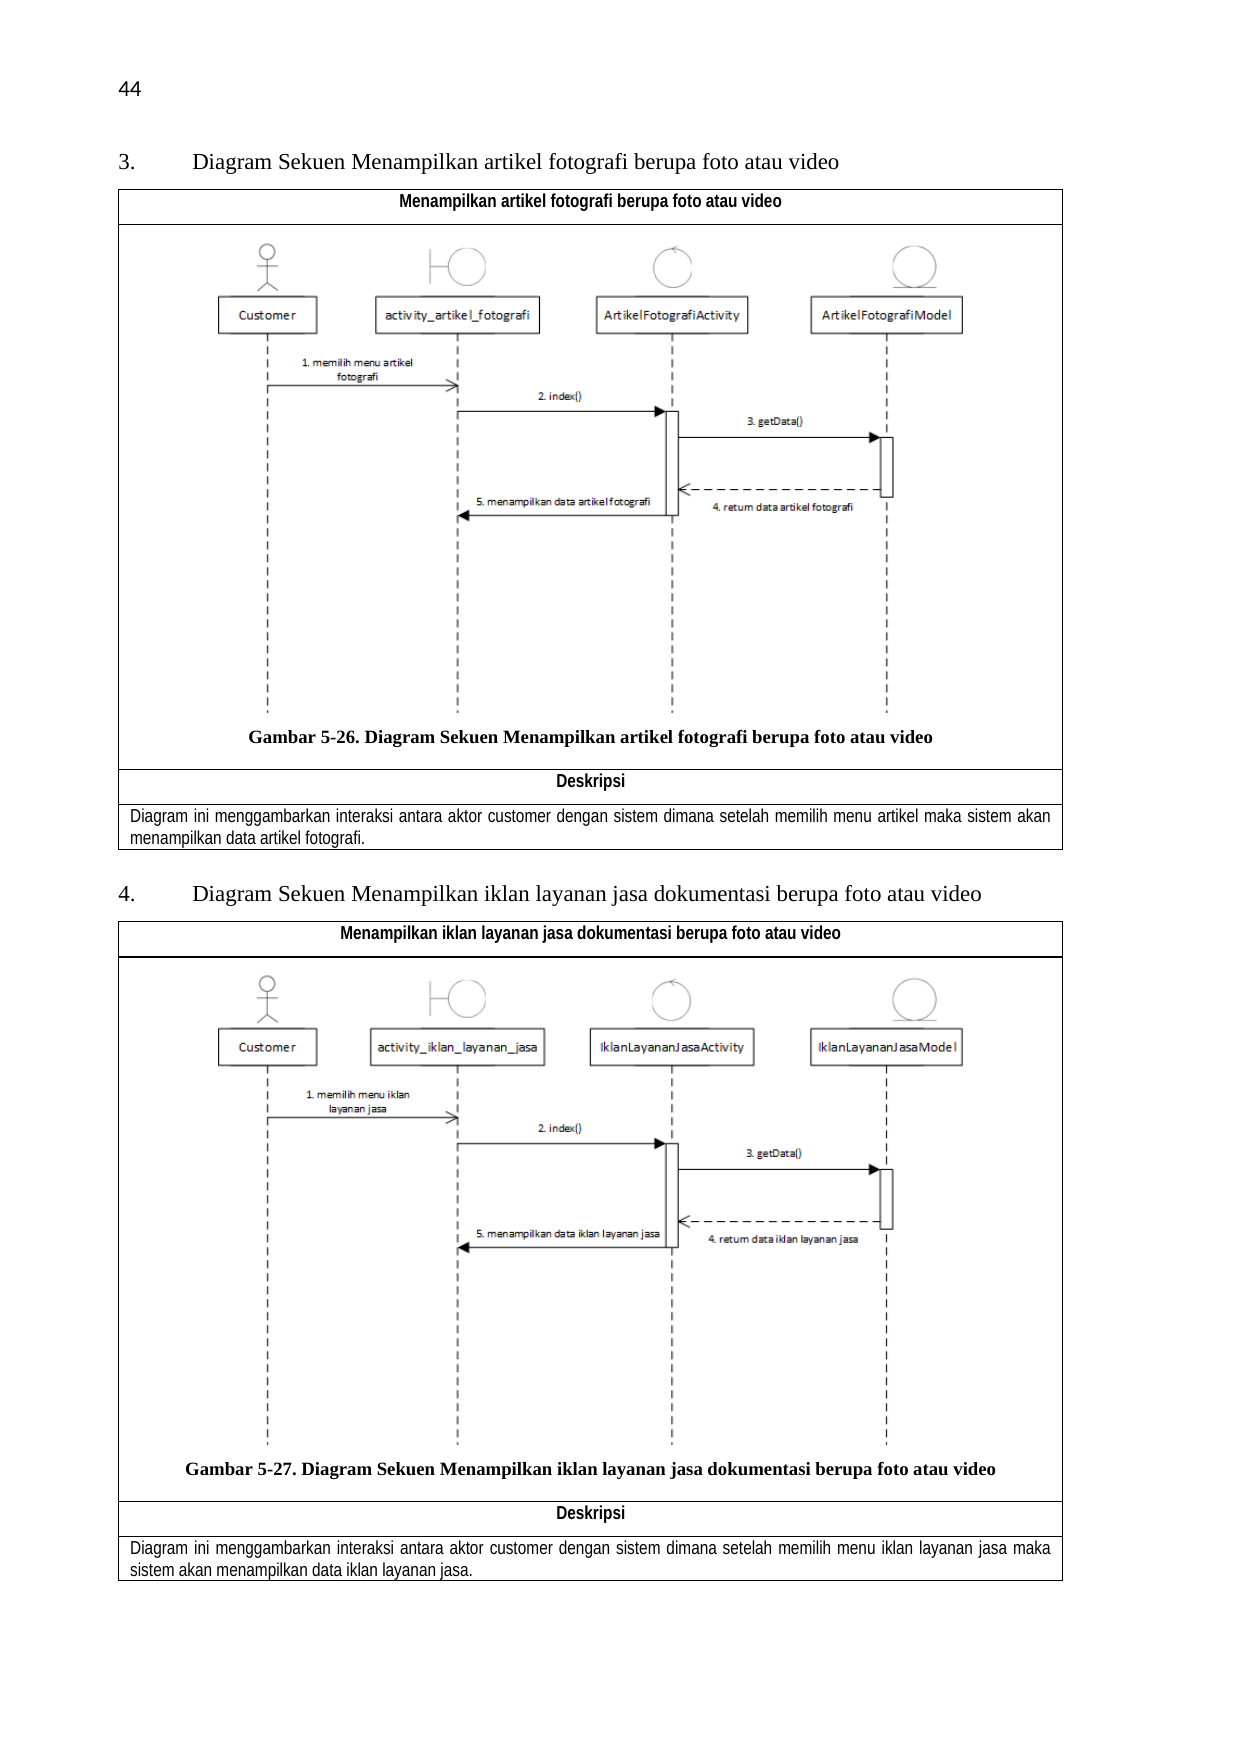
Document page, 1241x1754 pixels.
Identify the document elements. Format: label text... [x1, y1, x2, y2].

subtitle Diagram Sekuen Menampilkan iklan layanan jasa dokumentasi berupa foto atau video [118, 880, 1063, 906]
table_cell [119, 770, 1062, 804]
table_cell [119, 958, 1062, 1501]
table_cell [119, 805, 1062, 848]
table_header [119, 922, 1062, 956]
picture [217, 237, 964, 714]
subtitle Diagram Sekuen Menampilkan artikel fotografi berupa foto atau video [118, 148, 1063, 174]
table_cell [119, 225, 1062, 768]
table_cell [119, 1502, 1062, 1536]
picture [217, 970, 964, 1446]
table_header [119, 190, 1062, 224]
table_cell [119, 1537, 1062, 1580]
